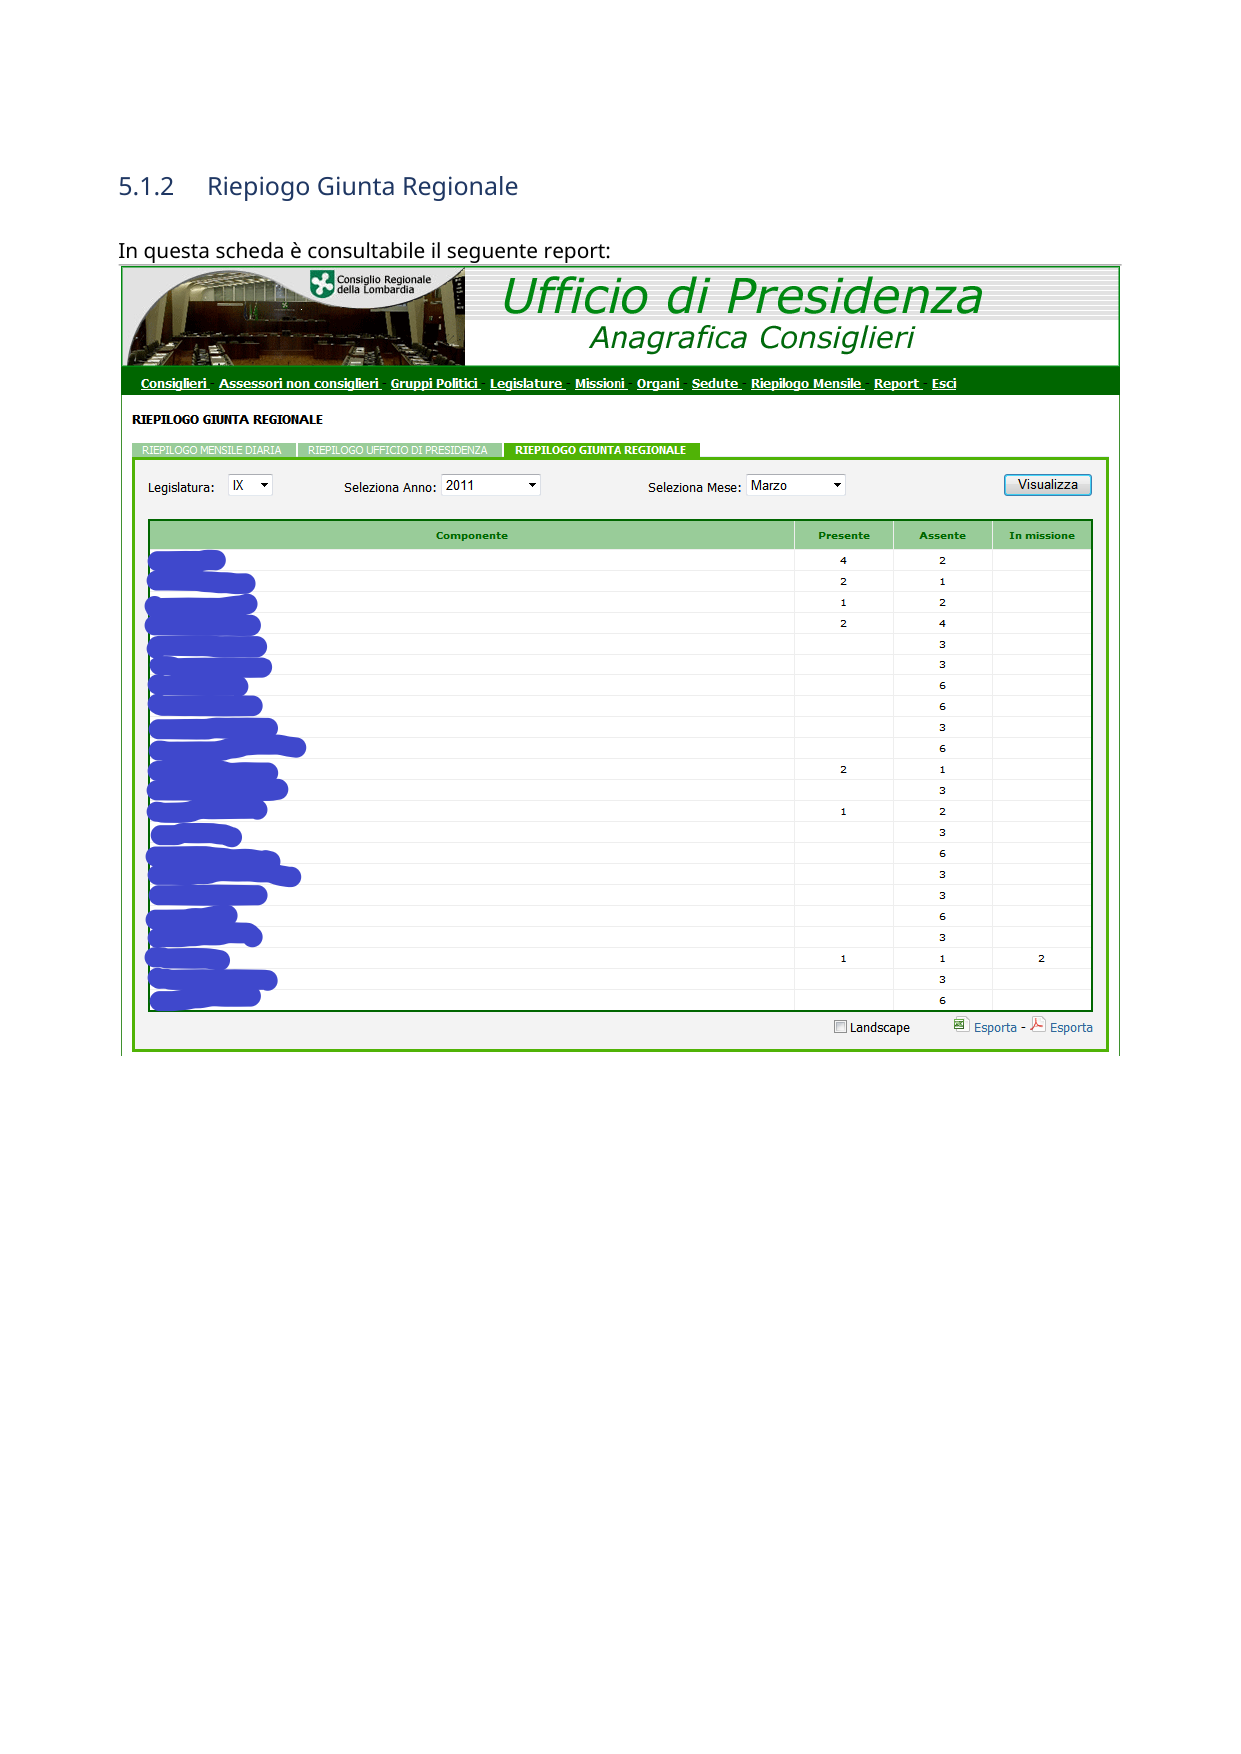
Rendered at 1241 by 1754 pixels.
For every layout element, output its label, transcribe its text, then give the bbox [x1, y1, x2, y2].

text In questa scheda è consultabile il seguente report: [118, 236, 1122, 264]
picture [118, 264, 1122, 1056]
subtitle Riepiogo Giunta Regionale [118, 168, 1122, 202]
